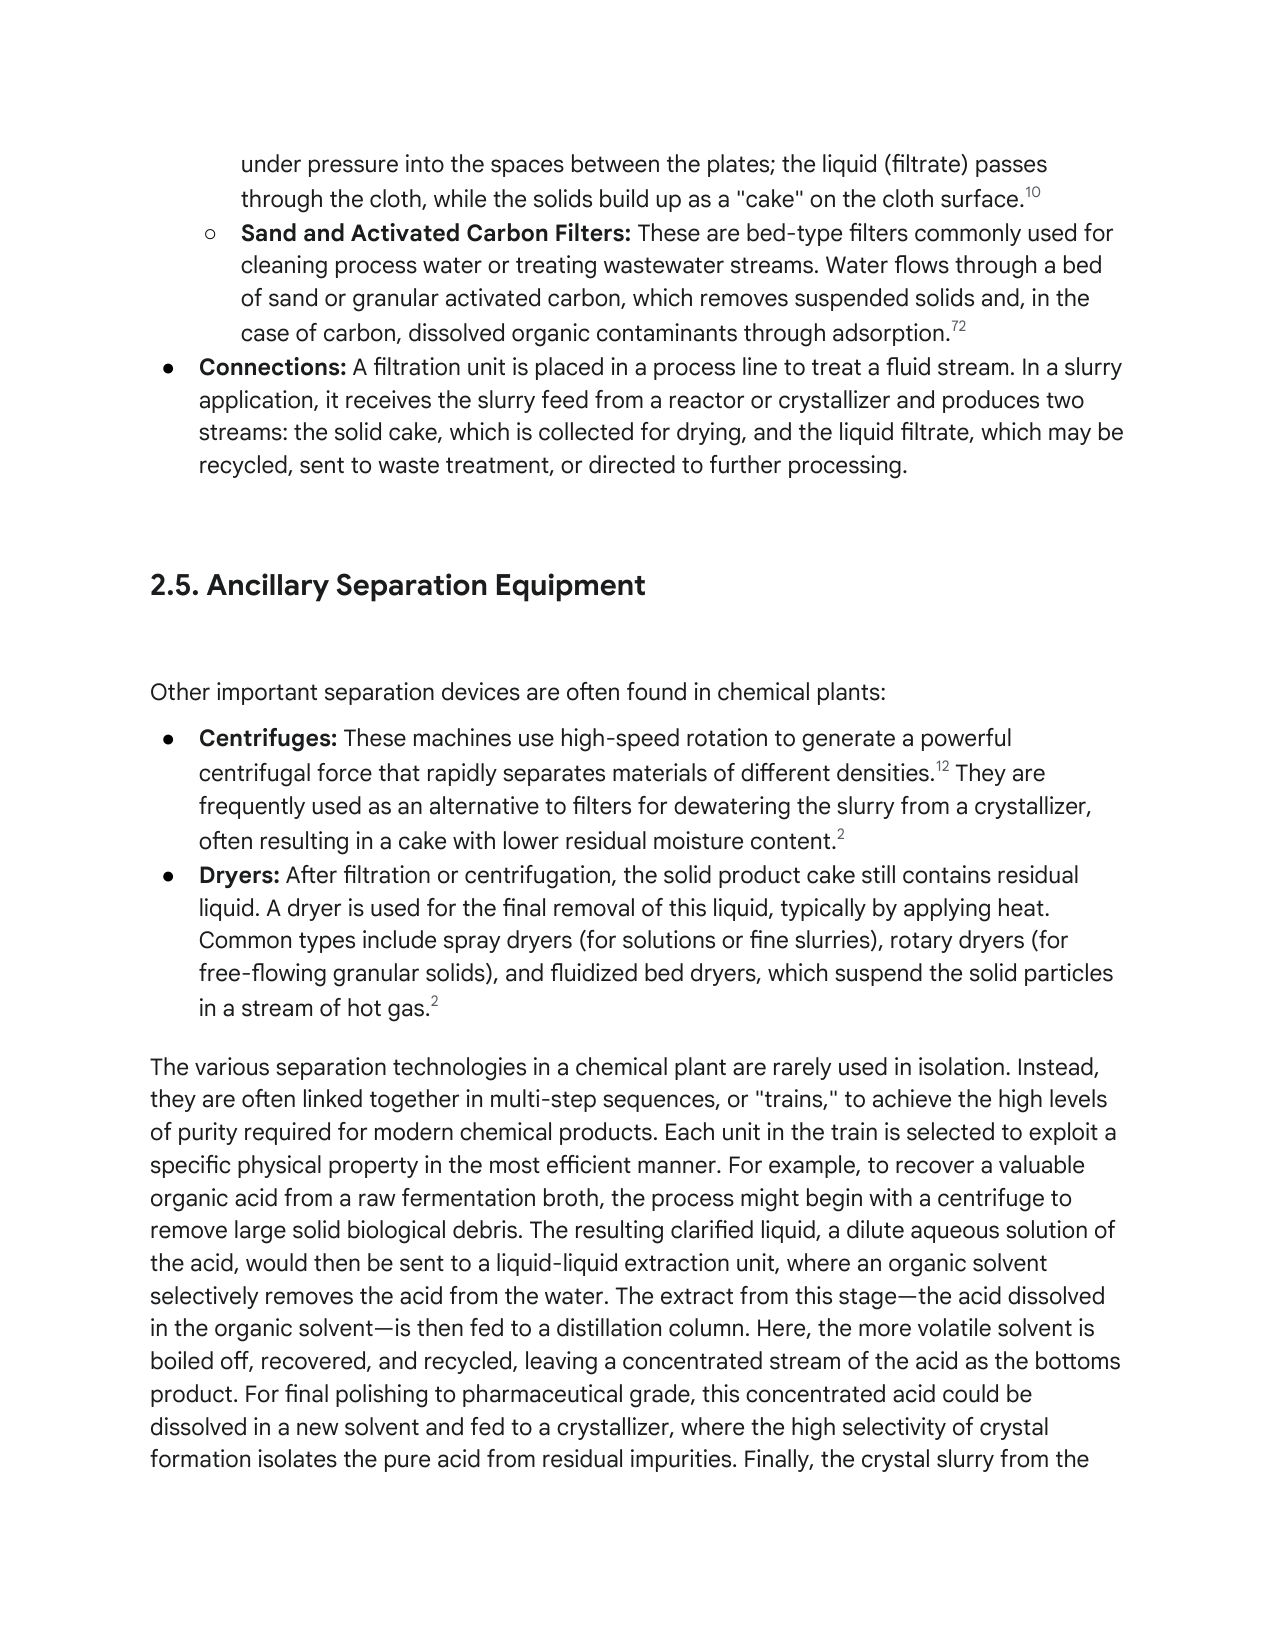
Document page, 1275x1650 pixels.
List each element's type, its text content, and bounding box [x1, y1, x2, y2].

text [150, 1053, 1125, 1474]
text Other important separation devices are often found in chemical plants: [150, 678, 1125, 707]
subtitle 2.5. Ancillary Separation Equipment [150, 567, 1125, 603]
list Sand and Activated Carbon Filters: These are bed-type filters commonly used for cleaning process water or treating wastewater streams. Water flows through a bed of sand or granular activated carbon, which removes suspended solids and, in the case of carbon, dissolved organic contaminants through adsorption.72 [203, 219, 1125, 349]
list Centrifuges: These machines use high-speed rotation to generate a powerful centrifugal force that rapidly separates materials of different densities.12 They are frequently used as an alternative to filters for dewatering the slurry from a crystallizer, often resulting in a cake with lower residual moisture content.2 [161, 724, 1125, 857]
list Connections: A filtration unit is placed in a process line to treat a fluid stream. In a slurry application, it receives the slurry feed from a reactor or crystallizer and produces two streams: the solid cake, which is collected for drying, and the liquid filtrate, which may be recycled, sent to waste treatment, or directed to further processing. [161, 353, 1125, 480]
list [203, 150, 1125, 214]
list Dryers: After filtration or centrifugation, the solid product cake still contains residual liquid. A dryer is used for the final removal of this liquid, typically by applying heat. Common types include spray dryers (for solutions or fine slurries), rotary dryers (for free-flowing granular solids), and fluidized bed dryers, which suspend the solid particles in a stream of hot gas.2 [161, 861, 1125, 1024]
